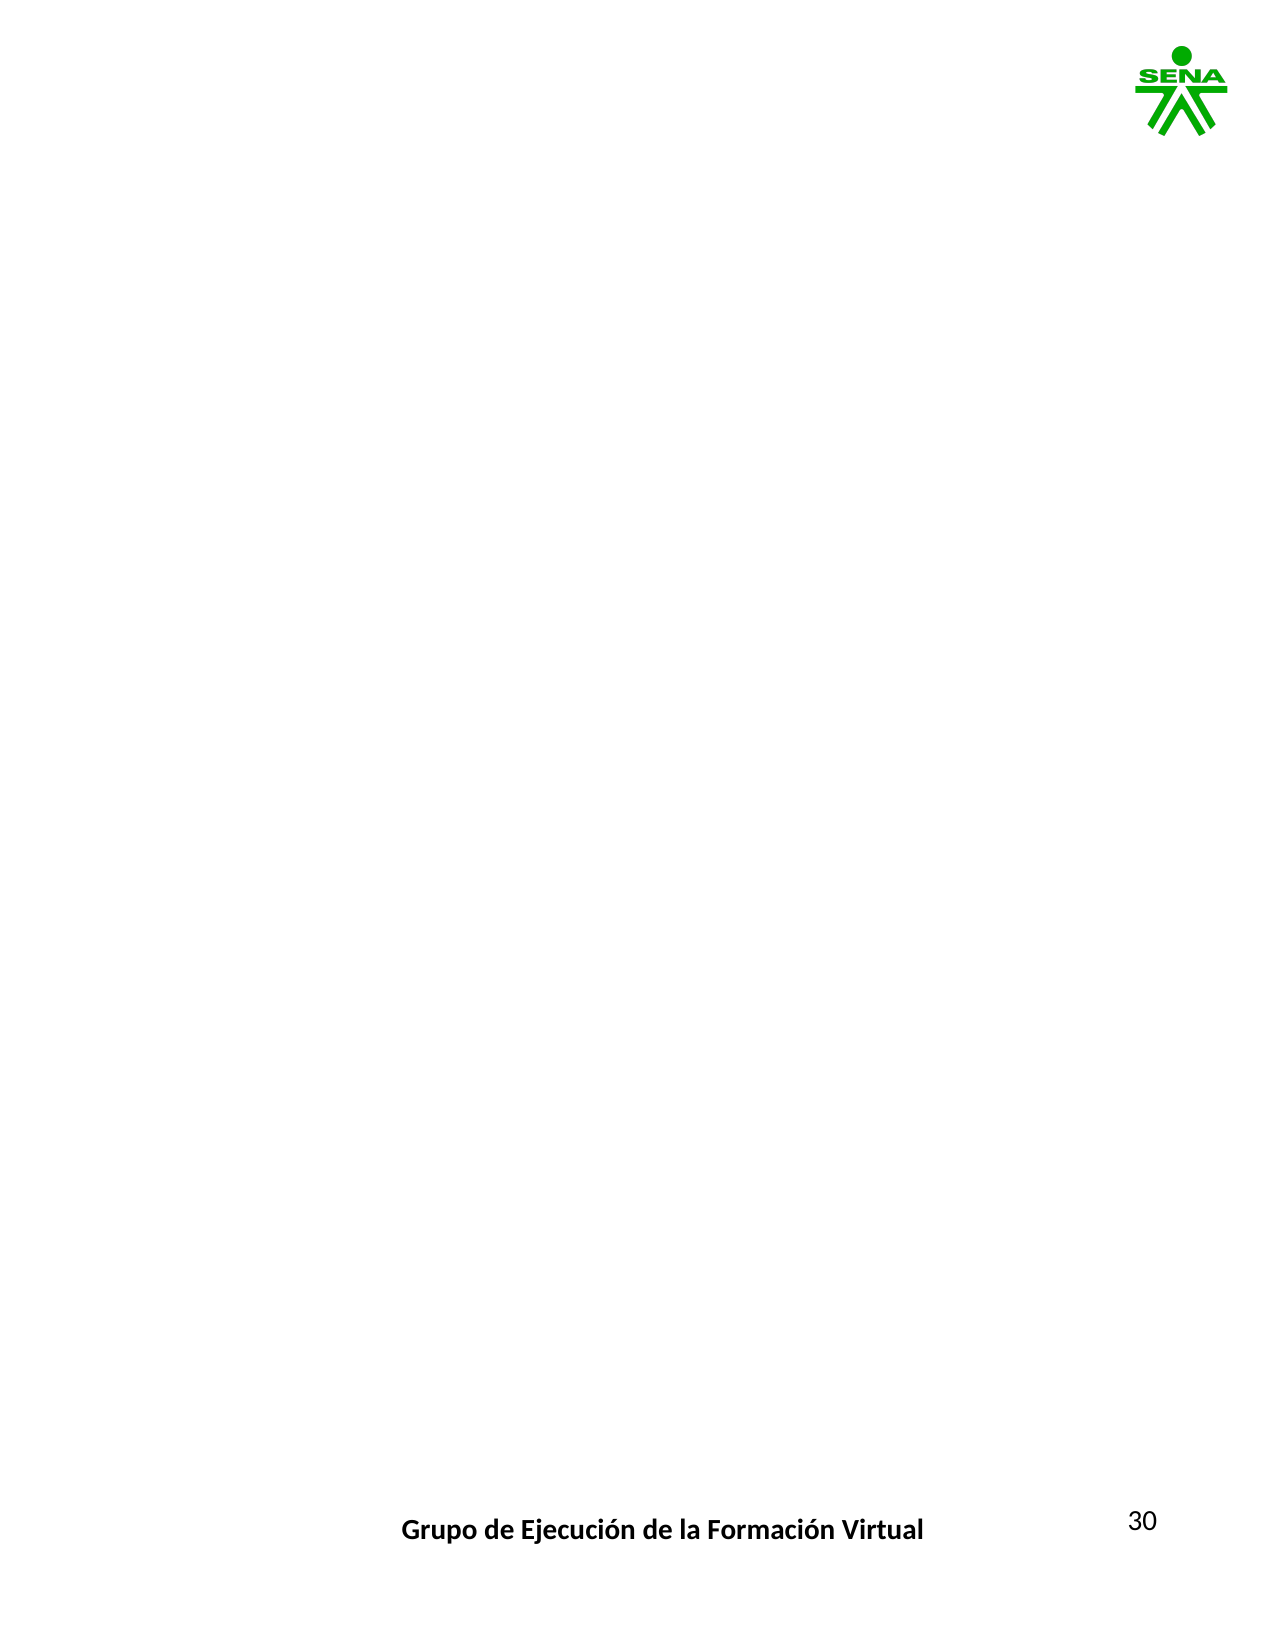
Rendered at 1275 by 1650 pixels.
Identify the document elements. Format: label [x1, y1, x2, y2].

picture [1135, 46, 1228, 136]
